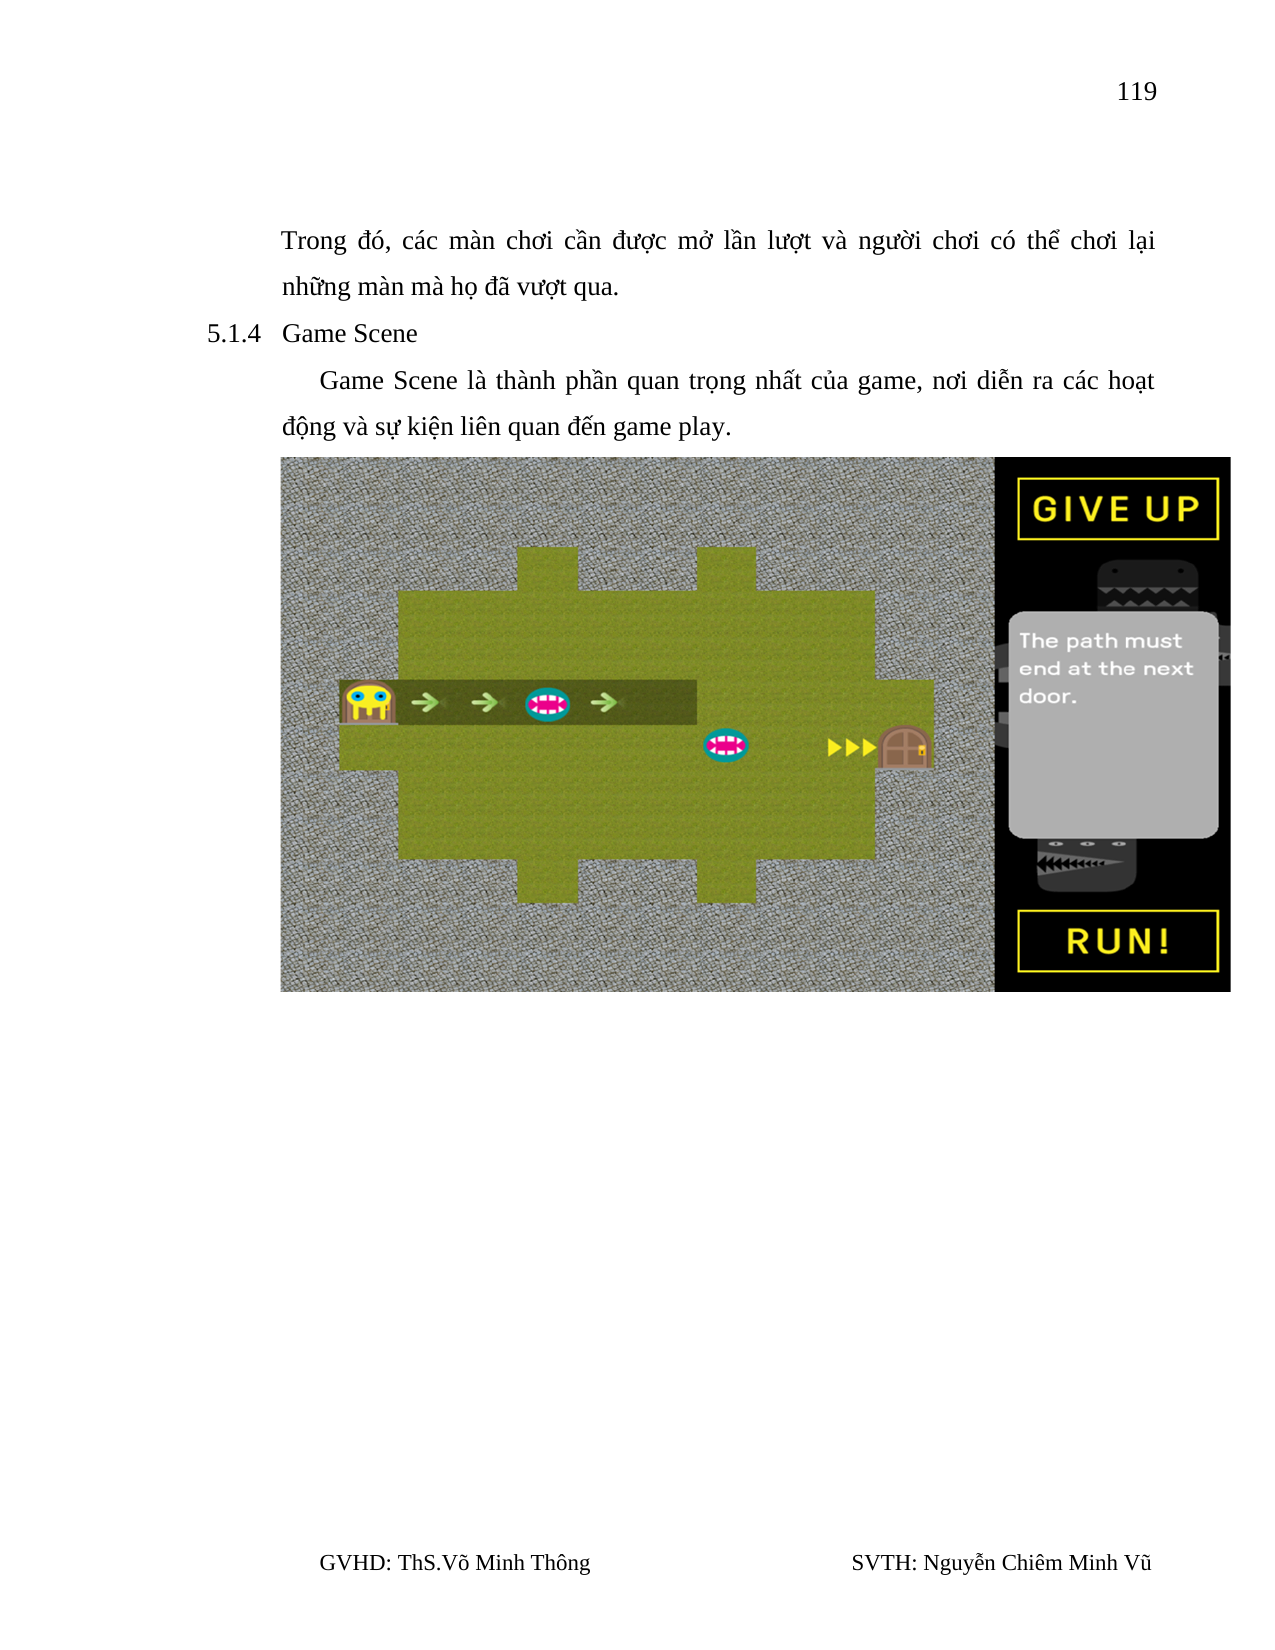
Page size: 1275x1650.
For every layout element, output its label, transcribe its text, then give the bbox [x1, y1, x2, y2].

subtitle Game Scene [207, 317, 1157, 348]
text Game Scene là thành phần quan trọng nhất của game, nơi diễn ra các hoạt động và sự kiện liên quan đến game play. [282, 364, 1157, 442]
picture [280, 457, 1231, 992]
text Trong đó, các màn chơi cần được mở lần lượt và người chơi có thể chơi lại những màn mà họ đã vượt qua. [281, 224, 1157, 302]
